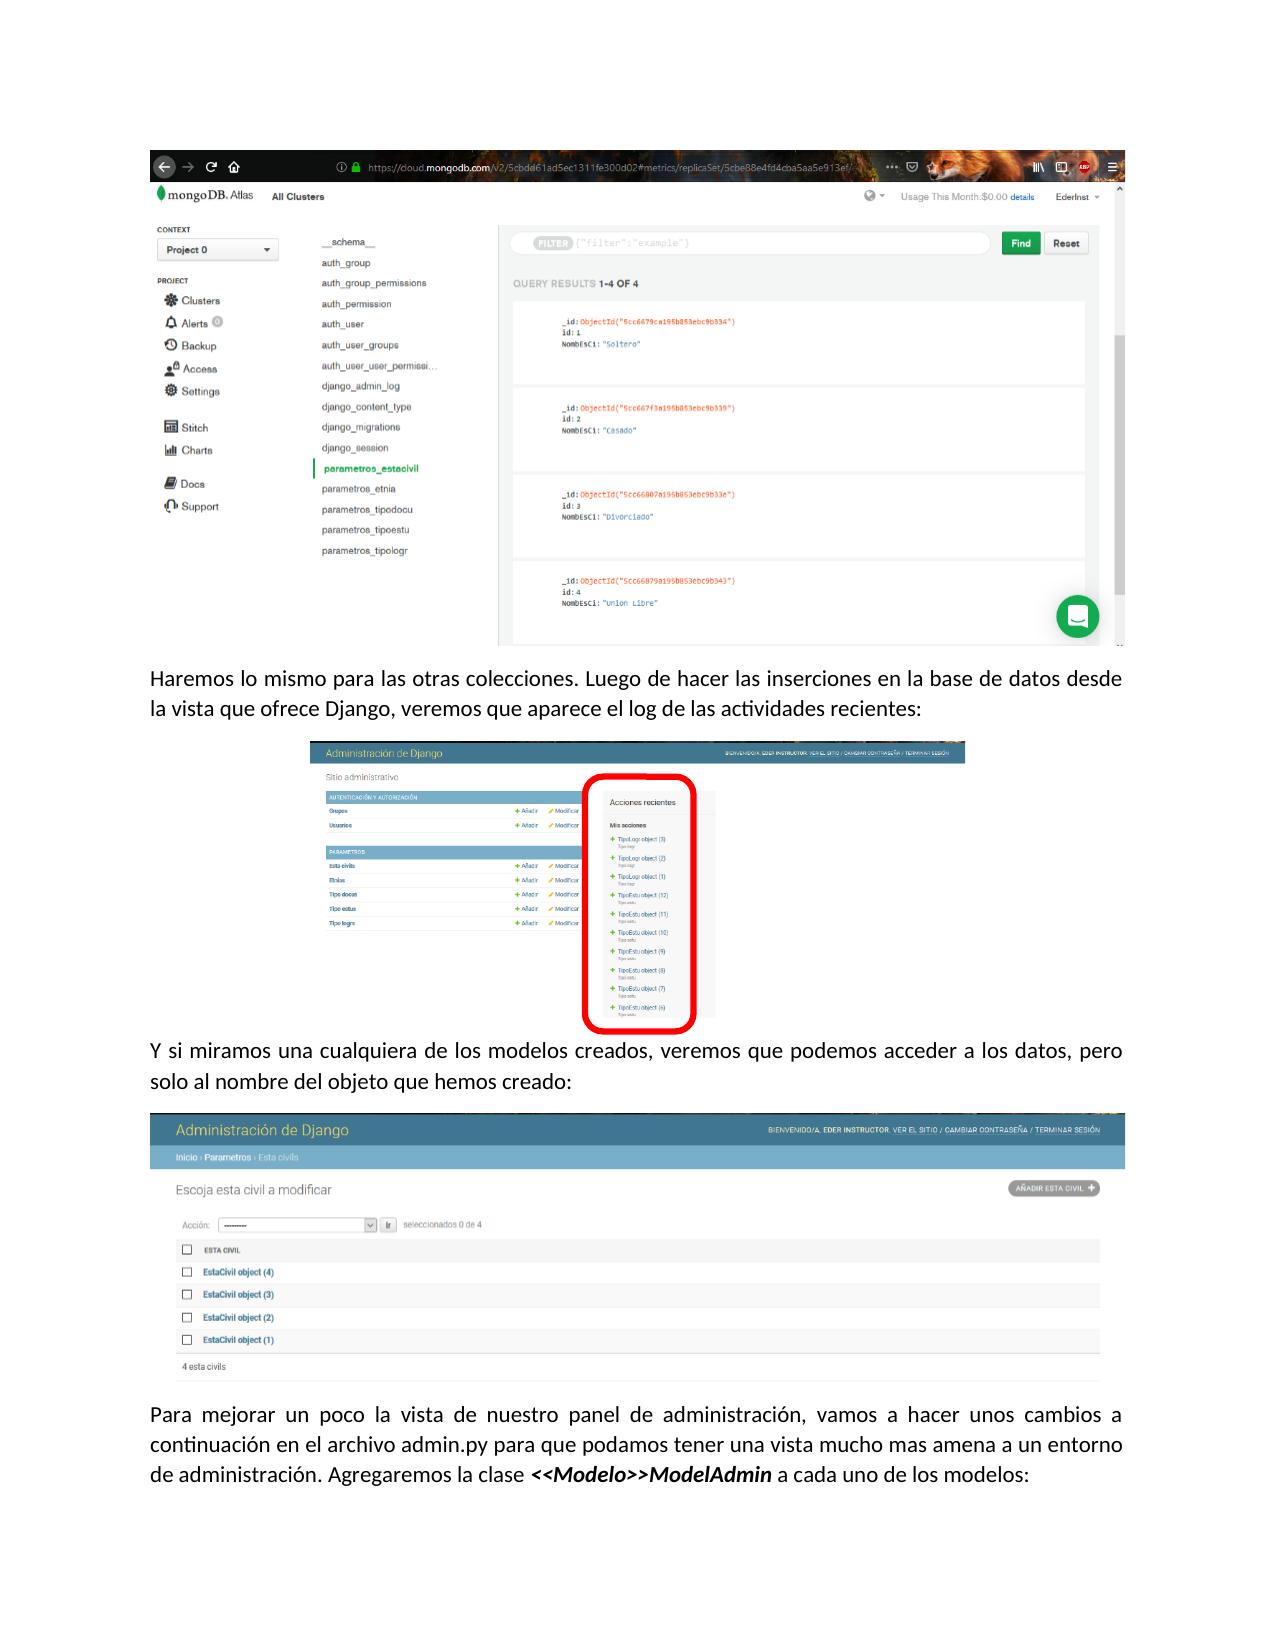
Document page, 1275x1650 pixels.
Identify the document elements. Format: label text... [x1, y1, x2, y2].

text Para mejorar un poco la vista de nuestro panel de administración, vamos a hacer unos cambios a continuación en el archivo admin.py para que podamos tener una vista mucho mas amena a un entorno de administración. Agregaremos la clase <<Modelo>>ModelAdmin a cada uno de los modelos: [150, 1400, 1125, 1488]
text Haremos lo mismo para las otras colecciones. Luego de hacer las inserciones en la base de datos desde la vista que ofrece Django, veremos que aparece el log de las actividades recientes: [150, 664, 1125, 722]
text Y si miramos una cualquiera de los modelos creados, veremos que podemos acceder a los datos, pero solo al nombre del objeto que hemos creado: [150, 1037, 1125, 1095]
picture [150, 1113, 1125, 1382]
picture [589, 780, 690, 1018]
picture [310, 741, 965, 1018]
picture [150, 150, 1125, 646]
